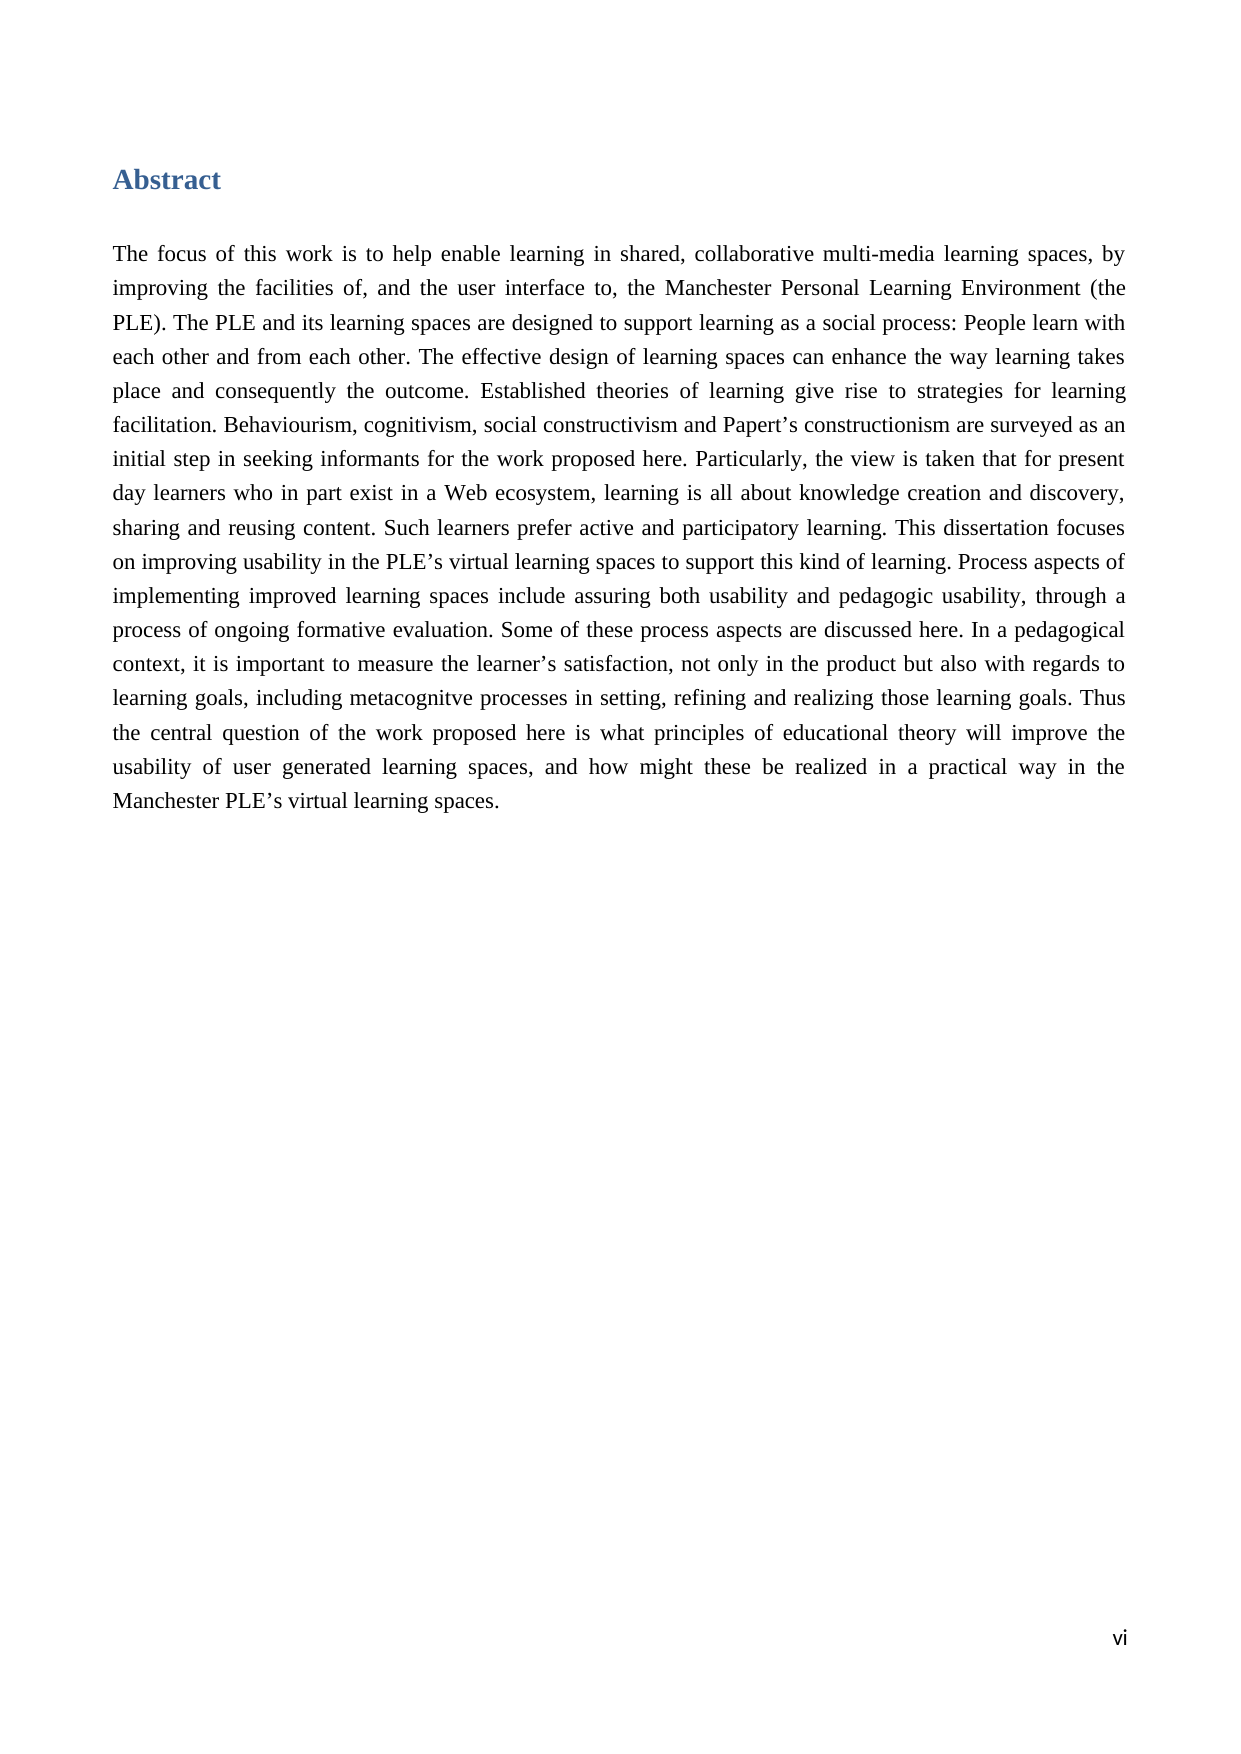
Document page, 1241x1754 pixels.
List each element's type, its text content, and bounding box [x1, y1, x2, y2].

text The focus of this work is to help enable learning in shared, collaborative multi-media learning spaces, by improving the facilities of, and the user interface to, the Manchester Personal Learning Environment (the PLE). The PLE and its learning spaces are designed to support learning as a social process: People learn with each other and from each other. The effective design of learning spaces can enhance the way learning takes place and consequently the outcome. Established theories of learning give rise to strategies for learning facilitation. Behaviourism, cognitivism, social constructivism and Papert’s constructionism are surveyed as an initial step in seeking informants for the work proposed here. Particularly, the view is taken that for present day learners who in part exist in a Web ecosystem, learning is all about knowledge creation and discovery, sharing and reusing content. Such learners prefer active and participatory learning. This dissertation focuses on improving usability in the PLE’s virtual learning spaces to support this kind of learning. Process aspects of implementing improved learning spaces include assuring both usability and pedagogic usability, through a process of ongoing formative evaluation. Some of these process aspects are discussed here. In a pedagogical context, it is important to measure the learner’s satisfaction, not only in the product but also with regards to learning goals, including metacognitve processes in setting, refining and realizing those learning goals. Thus the central question of the work proposed here is what principles of educational theory will improve the usability of user generated learning spaces, and how might these be realized in a practical way in the Manchester PLE’s virtual learning spaces. [112, 206, 1128, 813]
subtitle Abstract [112, 162, 1128, 196]
